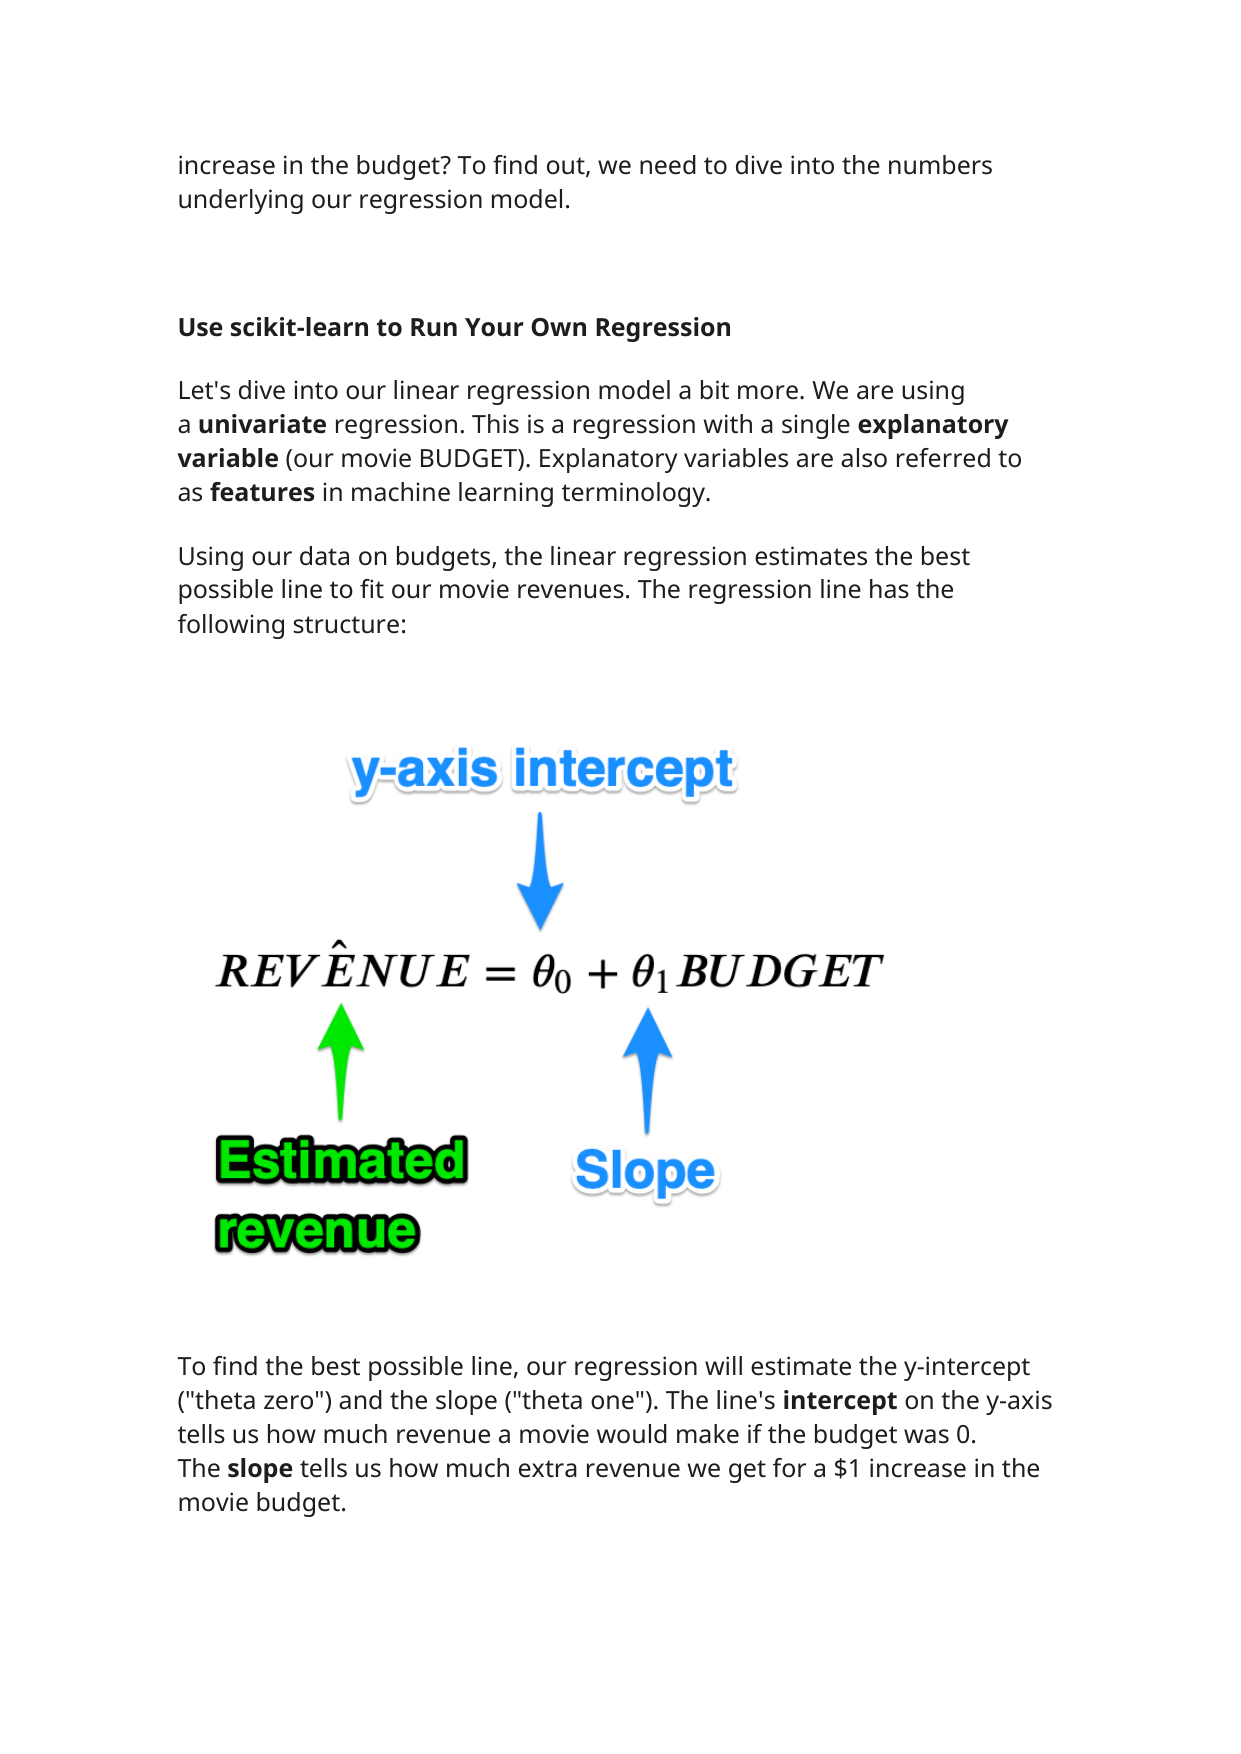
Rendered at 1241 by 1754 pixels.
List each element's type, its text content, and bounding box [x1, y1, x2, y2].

text Use scikit-learn to Run Your Own Regression [177, 309, 1063, 343]
text Let's dive into our linear regression model a bit more. We are using a univariate regression. This is a regression with a single explanatory variable (our movie BUDGET). Explanatory variables are also referred to as features in machine learning terminology. [177, 373, 1063, 509]
text Using our data on budgets, the linear regression estimates the best possible line to fit our movie revenues. The regression line has the following structure: [177, 538, 1063, 640]
picture [177, 669, 912, 1319]
text To find the best possible line, our regression will estimate the y-intercept ("theta zero") and the slope ("theta one"). The line's intercept on the y-axis tells us how much revenue a movie would make if the budget was 0. The slope tells us how much extra revenue we get for a $1 increase in the movie budget. [177, 1348, 1063, 1518]
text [177, 148, 1063, 216]
